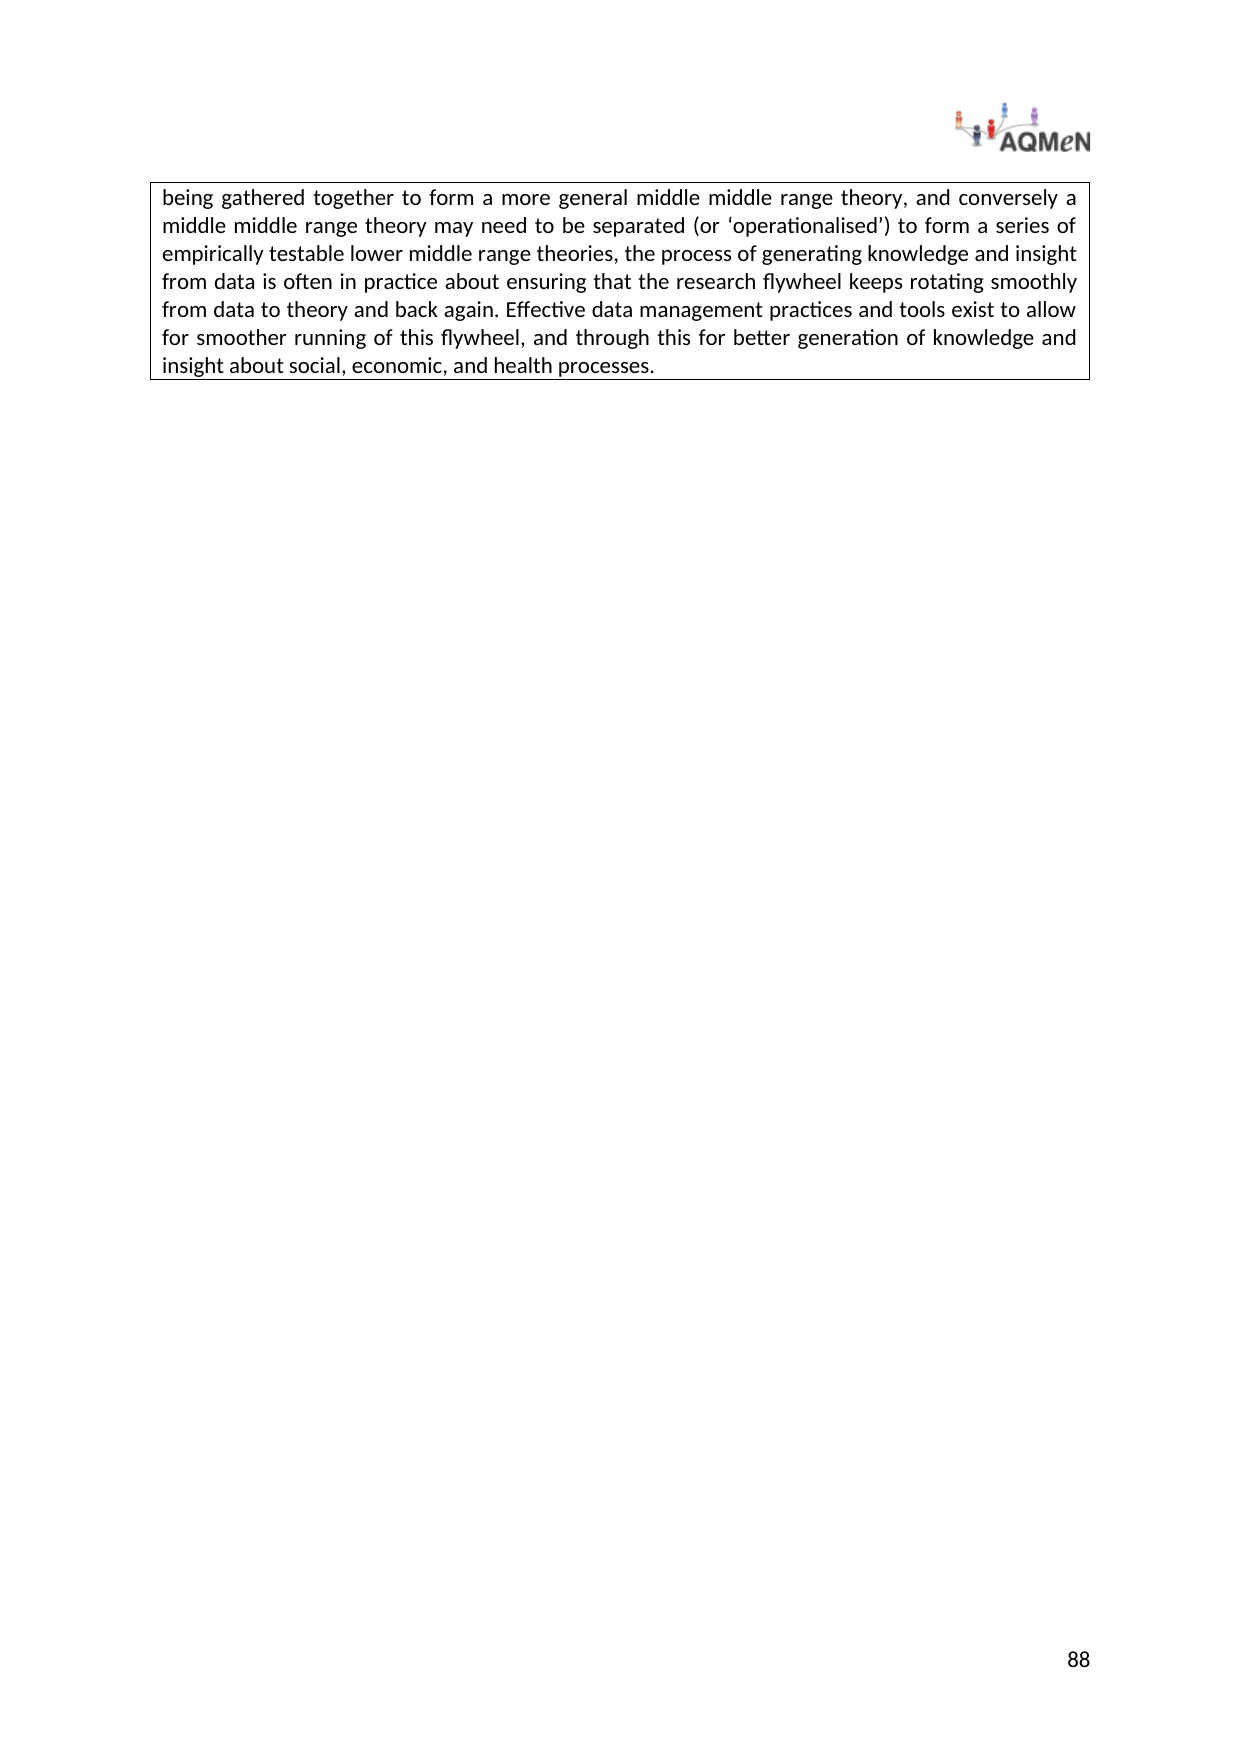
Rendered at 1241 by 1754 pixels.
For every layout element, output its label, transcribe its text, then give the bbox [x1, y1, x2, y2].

picture [955, 73, 1091, 182]
